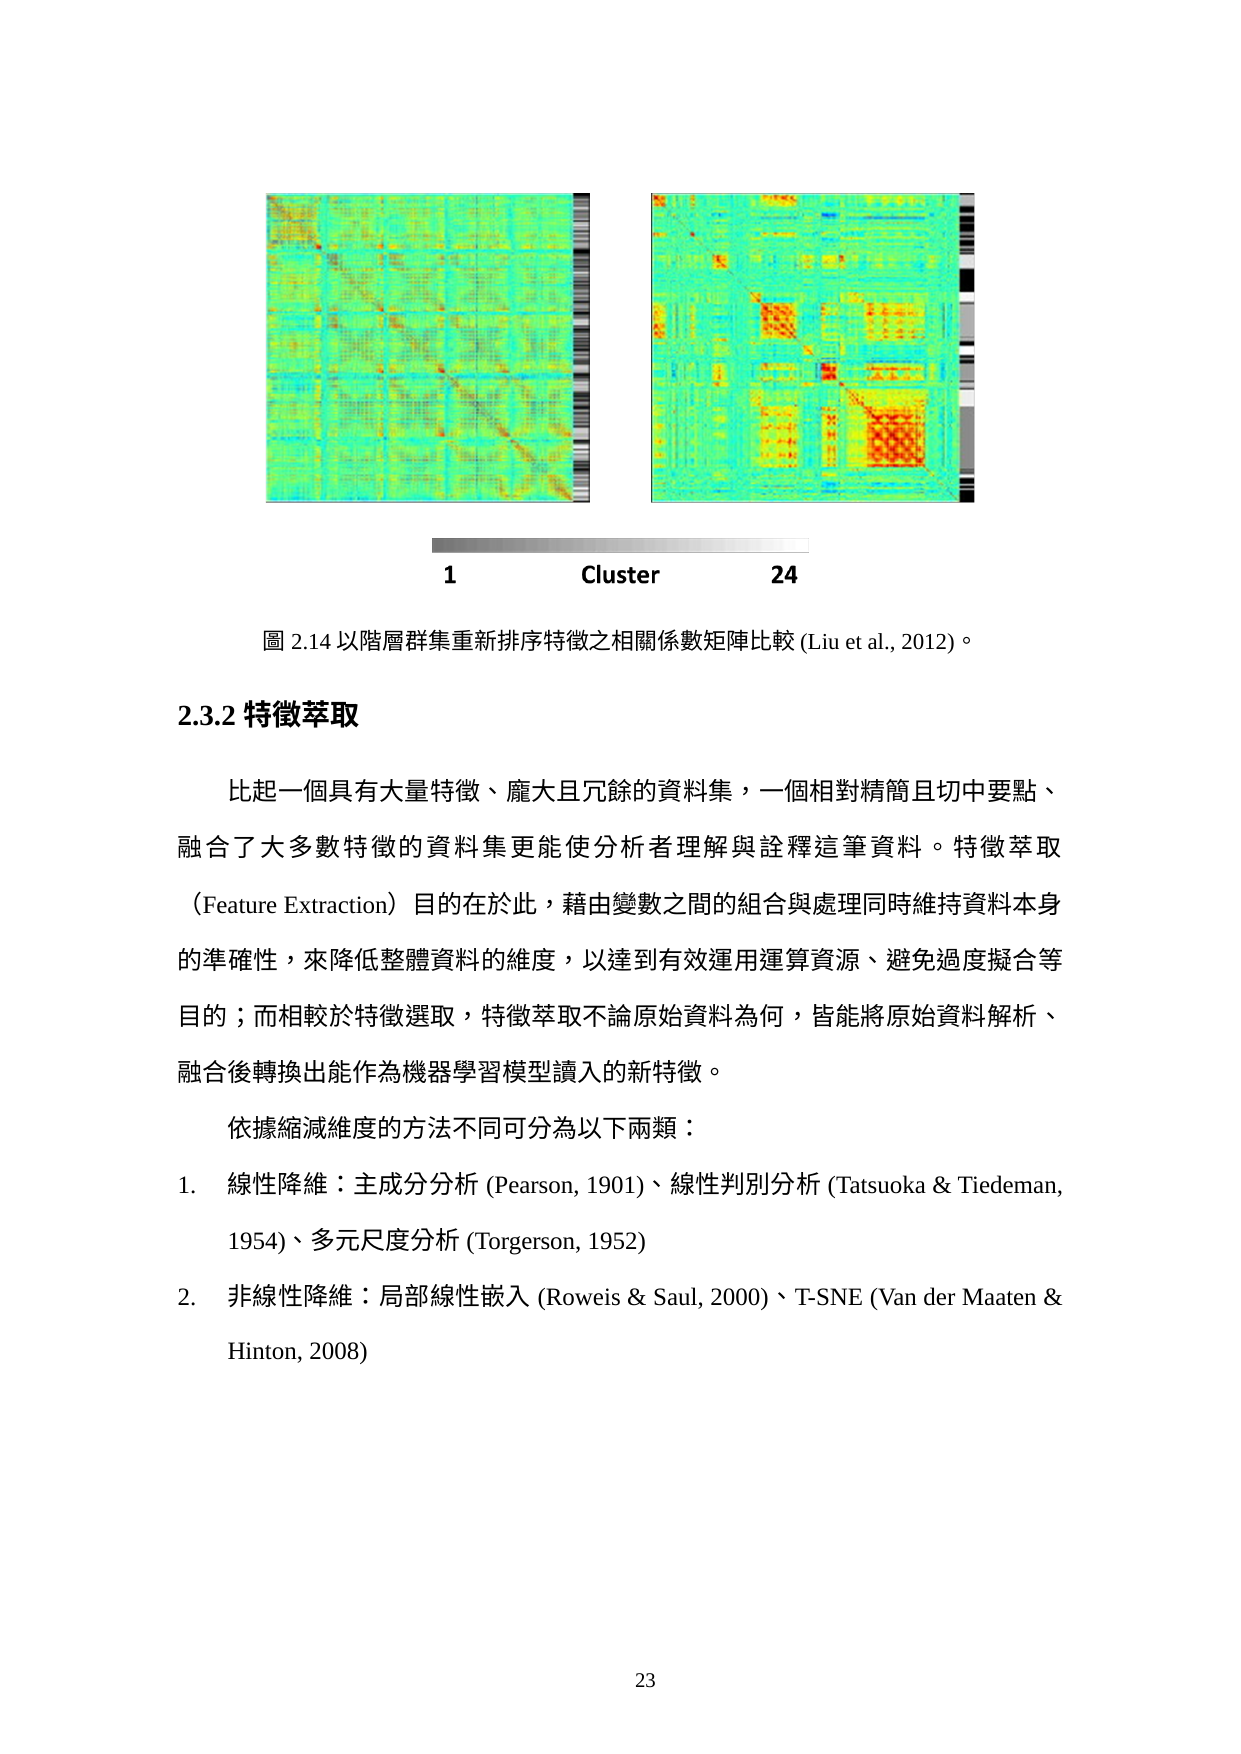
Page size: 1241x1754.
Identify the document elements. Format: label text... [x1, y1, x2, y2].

picture [265, 193, 975, 607]
list 線性降維：主成分分析 (Pearson, 1901)、線性判別分析 (Tatsuoka & Tiedeman, 1954)、多元尺度分析 (Torgerson, 1952) [177, 1163, 1063, 1257]
list 非線性降維：局部線性嵌入 (Roweis & Saul, 2000)、T-SNE (Van der Maaten & Hinton, 2008) [177, 1275, 1063, 1369]
subtitle 特徵萃取 [177, 675, 1063, 750]
text 比起一個具有大量特徵、龐大且冗餘的資料集，一個相對精簡且切中要點、融合了大多數特徵的資料集更能使分析者理解與詮釋這筆資料。特徵萃取（Feature Extraction）目的在於此，藉由變數之間的組合與處理同時維持資料本身的準確性，來降低整體資料的維度，以達到有效運用運算資源、避免過度擬合等目的；而相較於特徵選取，特徵萃取不論原始資料為何，皆能將原始資料解析、融合後轉換出能作為機器學習模型讀入的新特徵。 [177, 771, 1063, 1090]
text 依據縮減維度的方法不同可分為以下兩類： [177, 1108, 1063, 1145]
